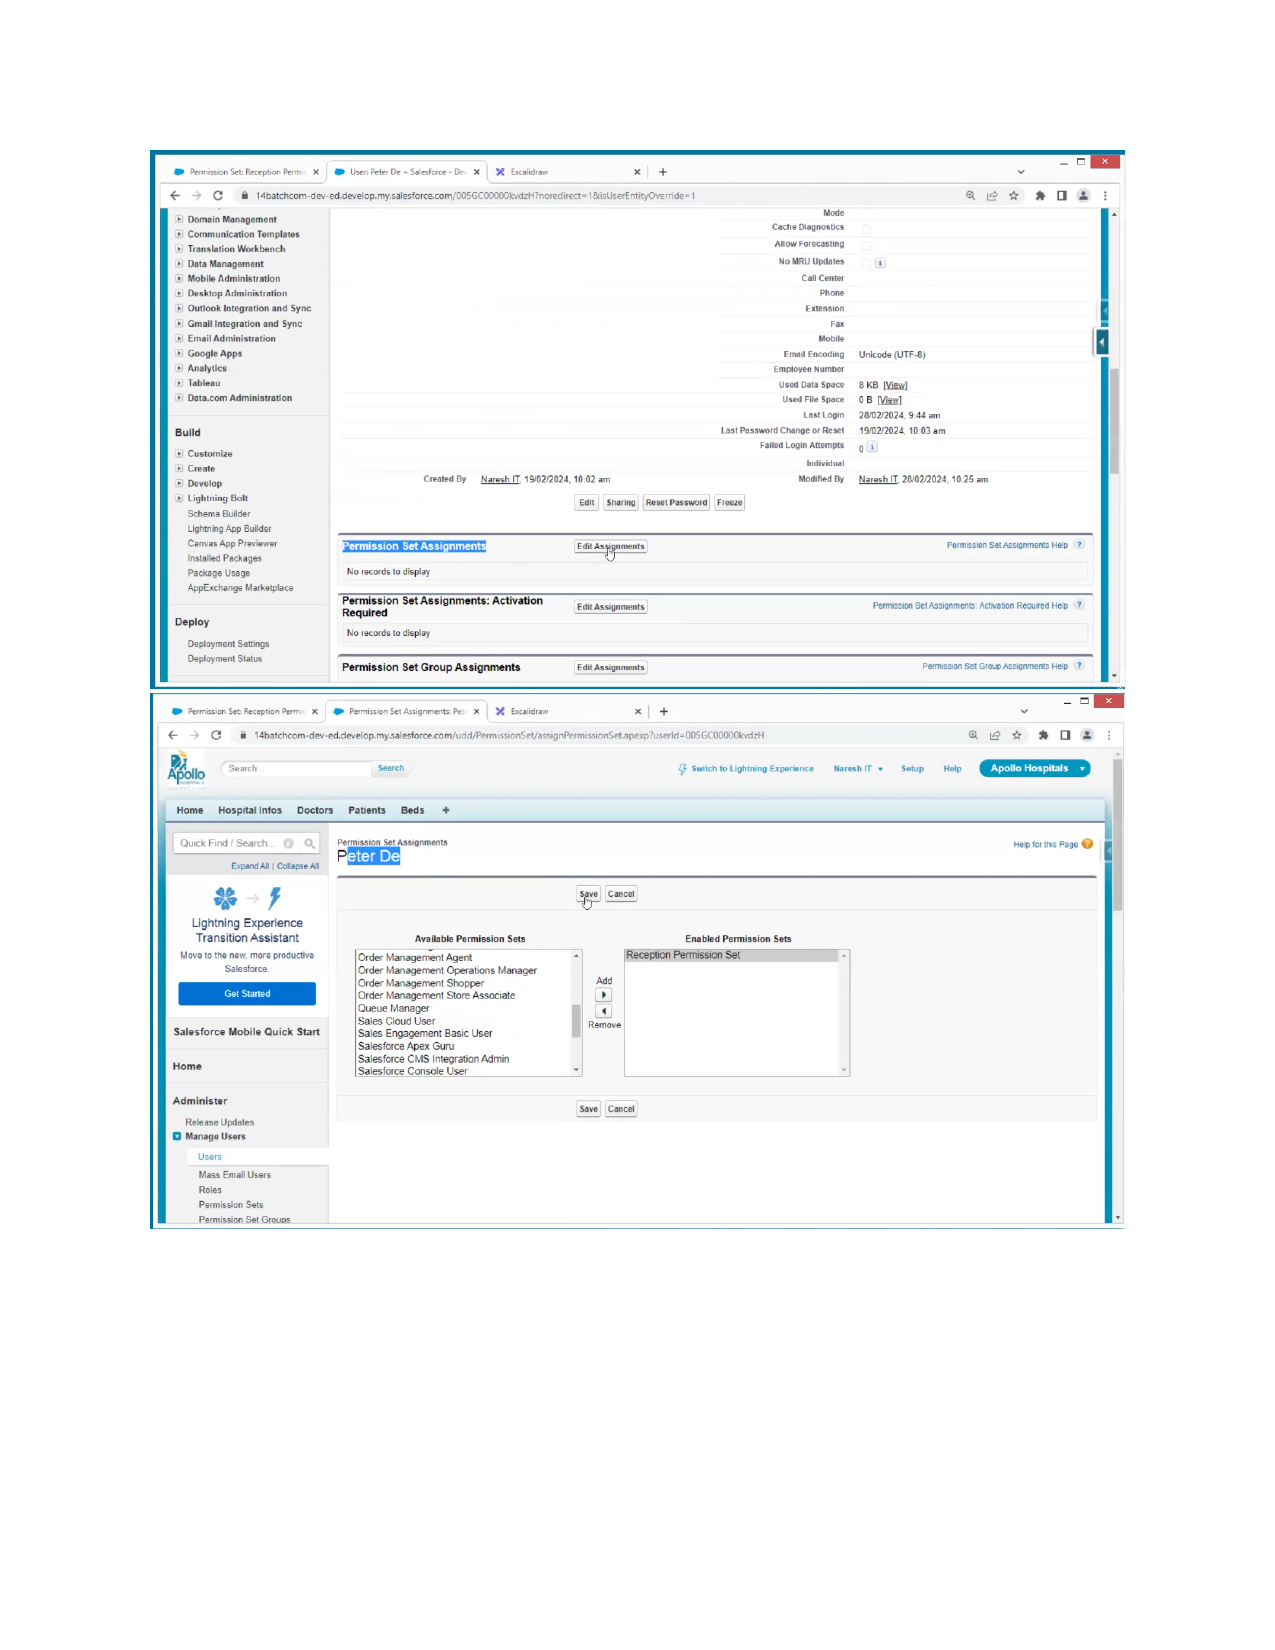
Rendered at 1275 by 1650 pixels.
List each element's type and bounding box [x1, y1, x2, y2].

picture [155, 155, 1125, 689]
picture [153, 693, 1125, 1229]
